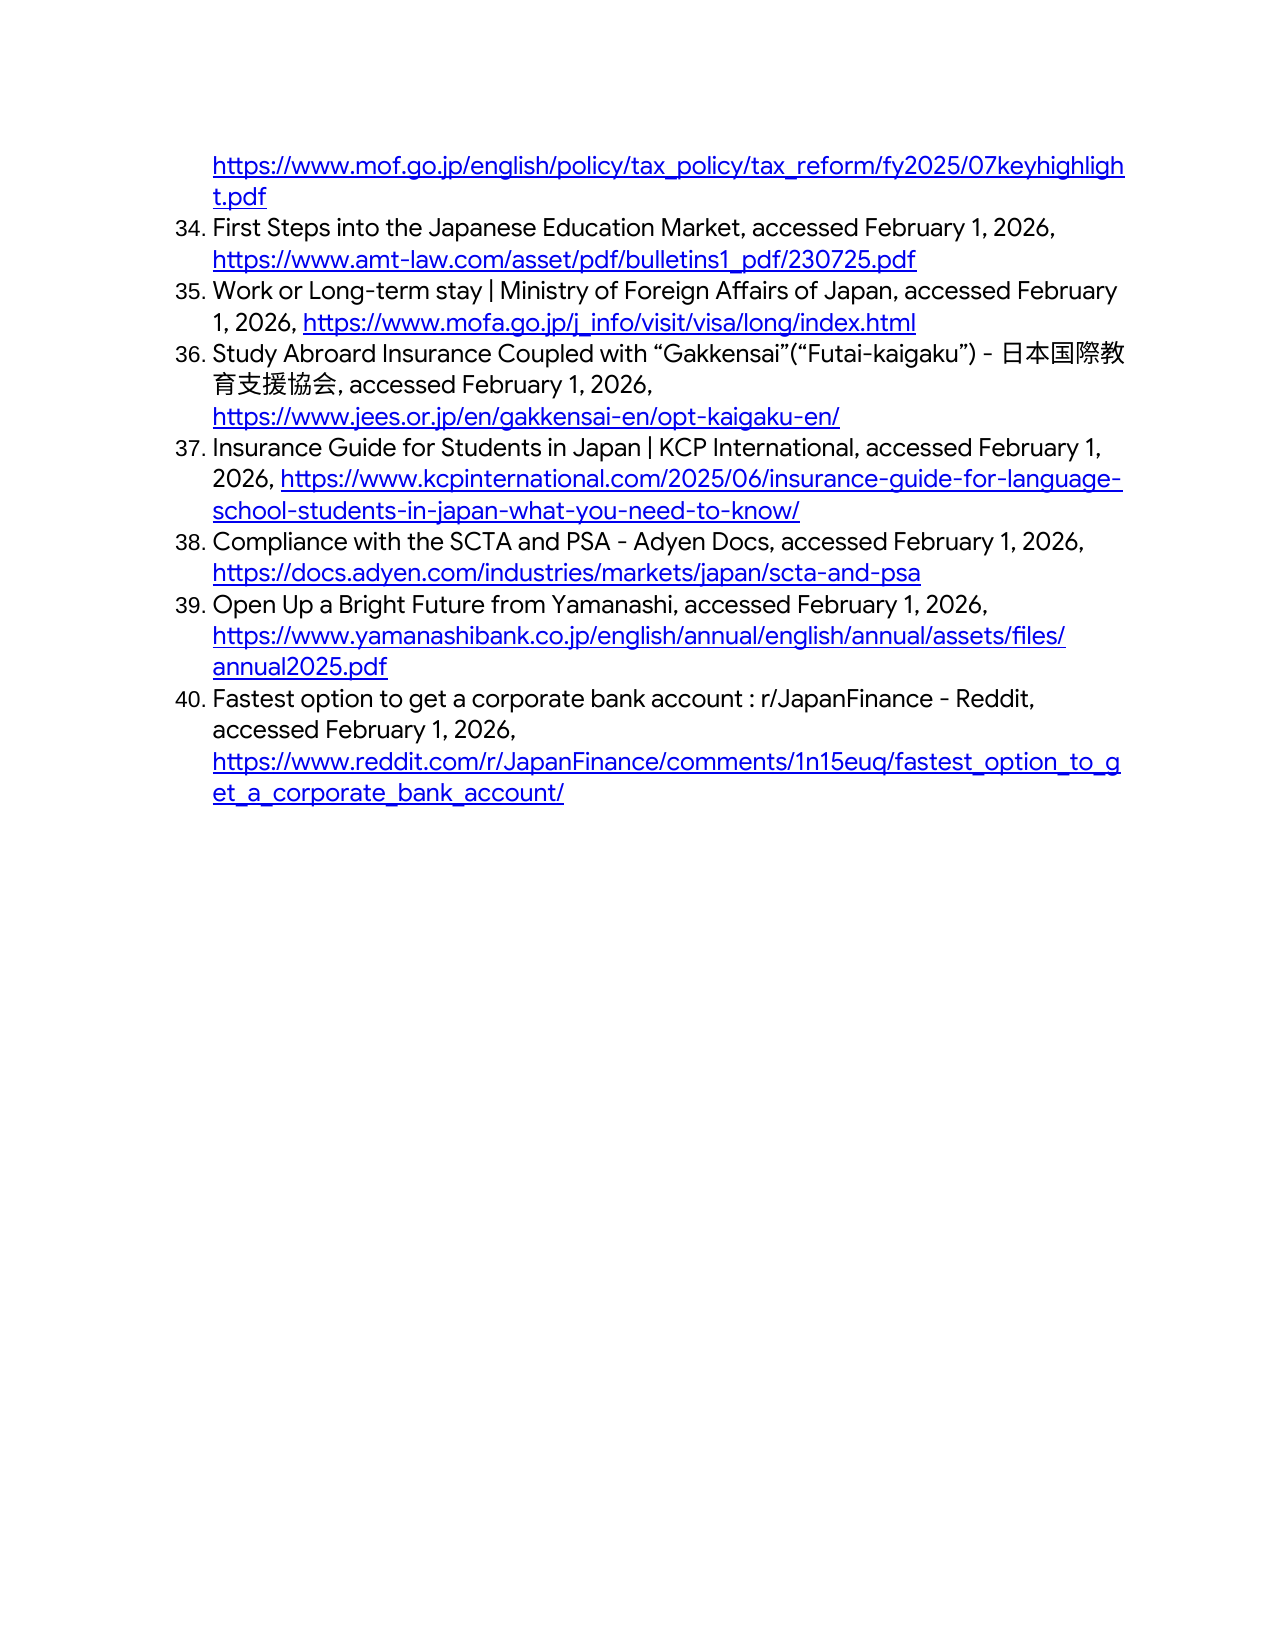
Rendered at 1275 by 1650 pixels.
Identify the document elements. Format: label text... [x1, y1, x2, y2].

list Open Up a Bright Future from Yamanashi, accessed February 1, 2026, https://www.yamanashibank.co.jp/english/annual/english/annual/assets/files/annual2025.pdf [175, 589, 1125, 683]
list Insurance Guide for Students in Japan | KCP International, accessed February 1, 2026, https://www.kcpinternational.com/2025/06/insurance-guide-for-language-school-students-in-japan-what-you-need-to-know/ [175, 432, 1125, 526]
list Work or Long-term stay | Ministry of Foreign Affairs of Japan, accessed February 1, 2026, https://www.mofa.go.jp/j_info/visit/visa/long/index.html [175, 275, 1125, 338]
list Fastest option to get a corporate bank account : r/JapanFinance - Reddit, accessed February 1, 2026, https://www.reddit.com/r/JapanFinance/comments/1n15euq/fastest_option_to_get_a_corporate_bank_account/ [175, 683, 1125, 808]
list Study Abroard Insurance Coupled with “Gakkensai”(“Futai-kaigaku”) - 日本国際教育支援協会, accessed February 1, 2026, https://www.jees.or.jp/en/gakkensai-en/opt-kaigaku-en/ [175, 338, 1125, 432]
list First Steps into the Japanese Education Market, accessed February 1, 2026, https://www.amt-law.com/asset/pdf/bulletins1_pdf/230725.pdf [175, 213, 1125, 275]
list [175, 150, 1125, 213]
list Compliance with the SCTA and PSA - Adyen Docs, accessed February 1, 2026, https://docs.adyen.com/industries/markets/japan/scta-and-psa [175, 526, 1125, 589]
